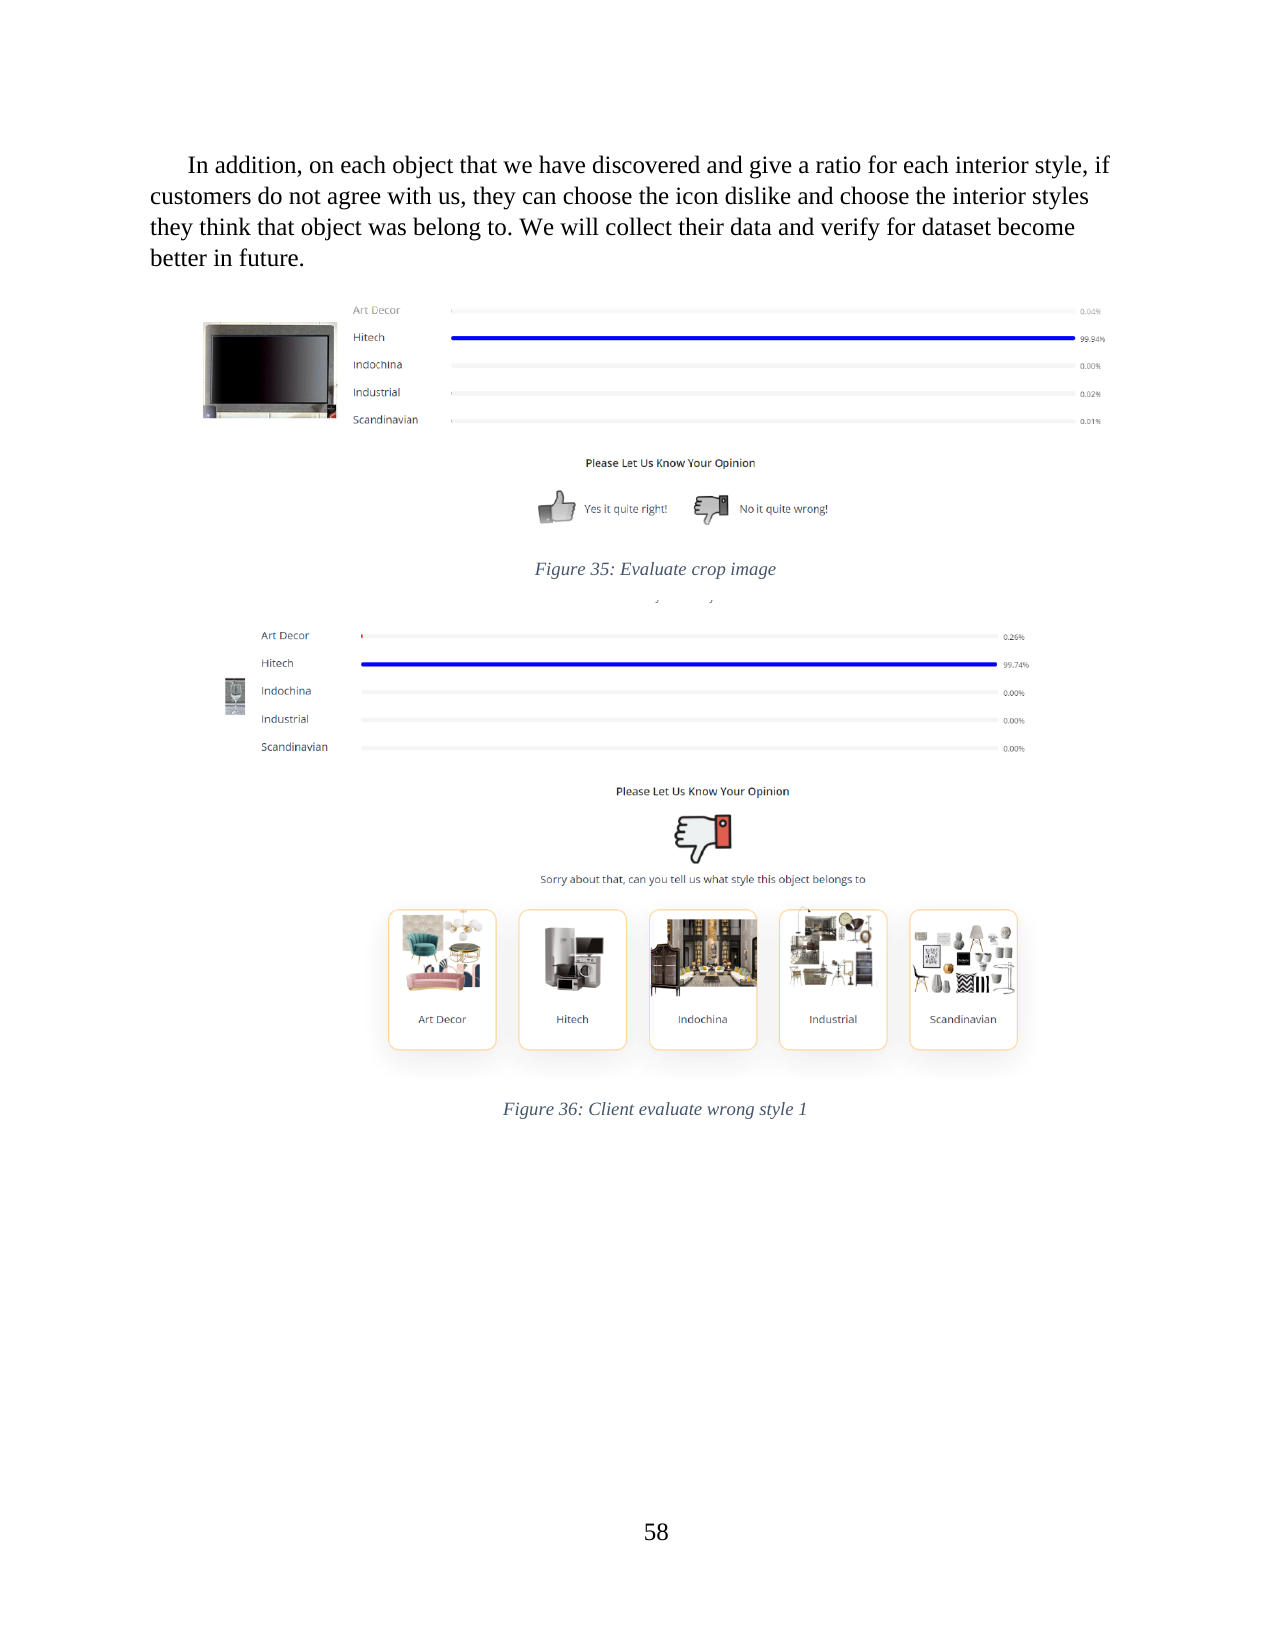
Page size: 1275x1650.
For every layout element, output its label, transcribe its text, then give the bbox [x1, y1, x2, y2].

picture [187, 600, 1163, 1079]
text Figure 36: Client evaluate wrong style 1 [150, 1098, 1125, 1119]
picture [217, 320, 1135, 511]
text Figure 35: Evaluate crop image [150, 558, 1125, 579]
text In addition, on each object that we have discovered and give a ratio for each interior style, if customers do not agree with us, they can choose the icon dislike and choose the interior styles they think that object was belong to. We will collect their data and verify for dataset become better in future. [150, 150, 1125, 272]
